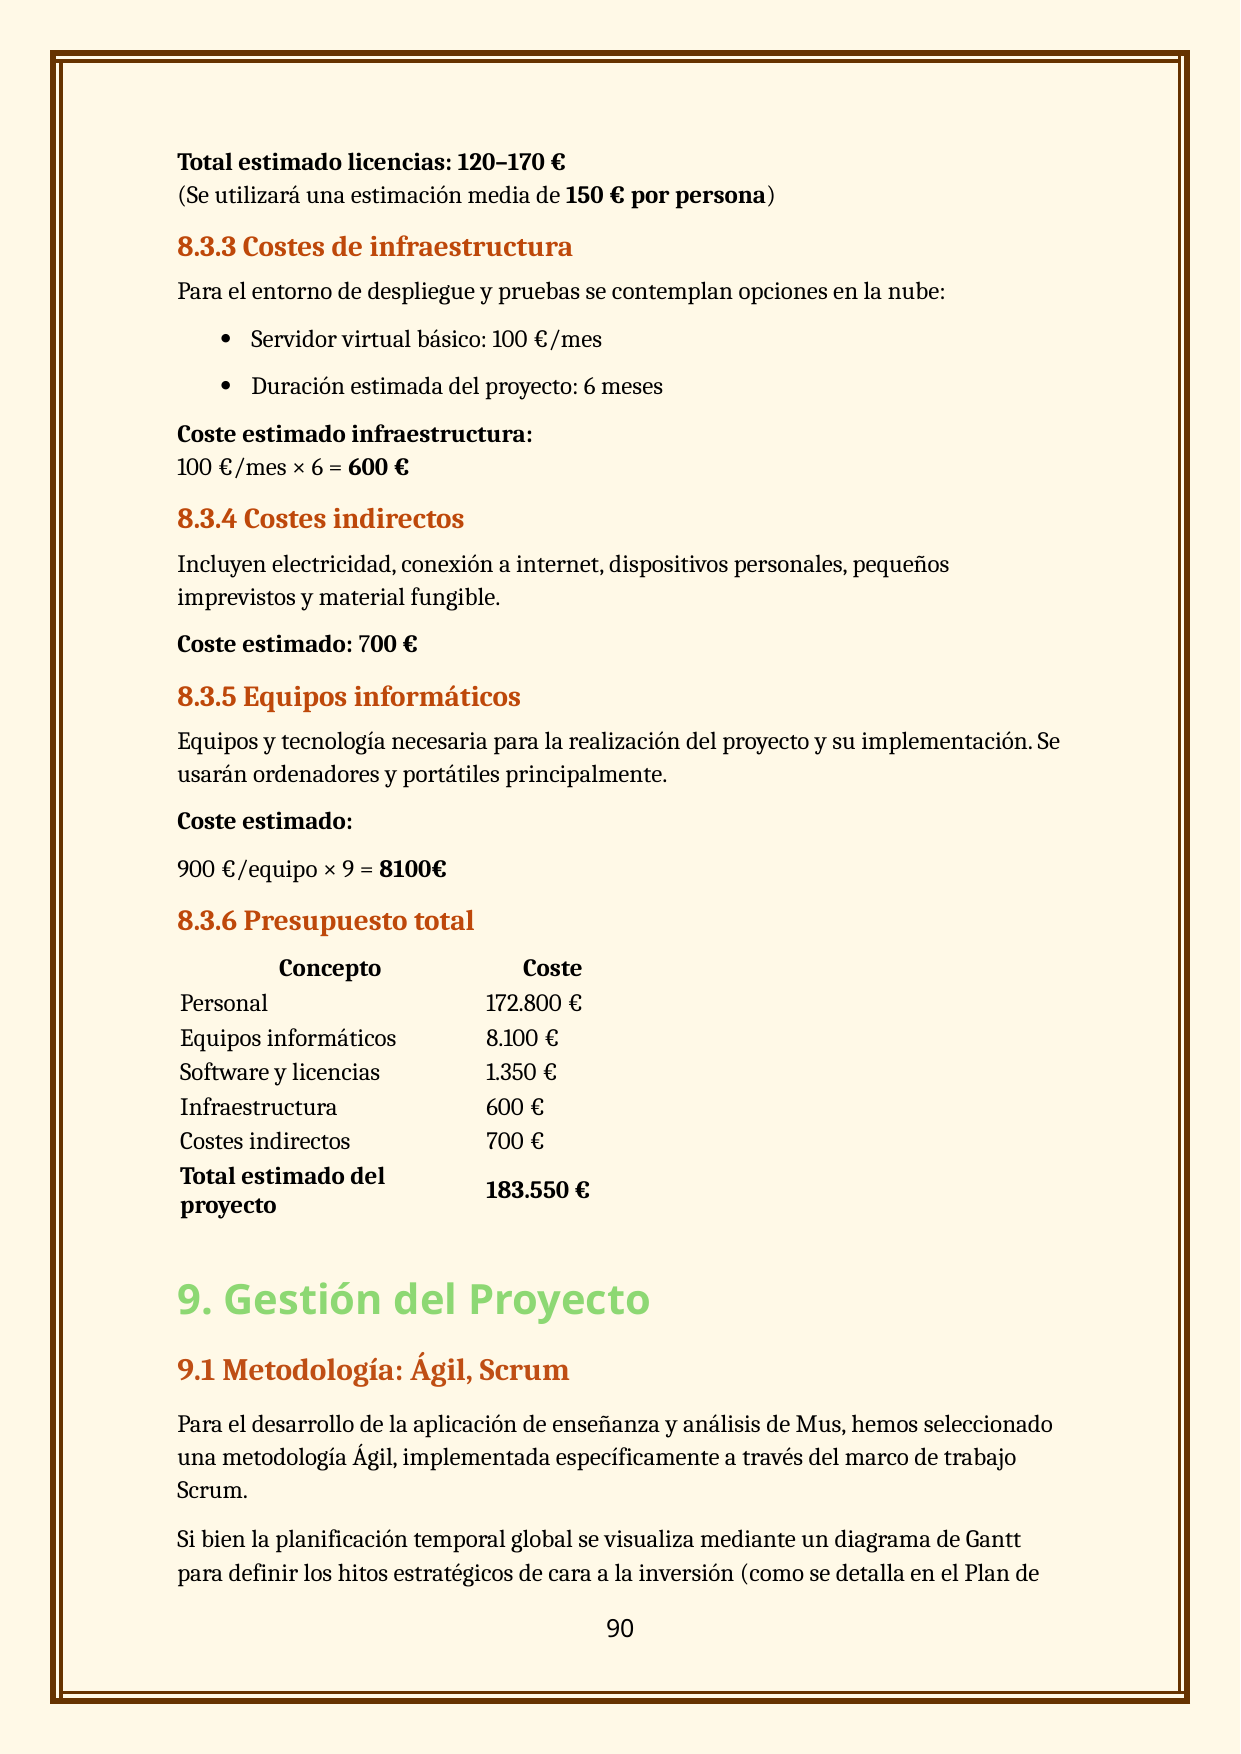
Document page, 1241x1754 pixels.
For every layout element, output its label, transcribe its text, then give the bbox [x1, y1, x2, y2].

text Coste estimado: [177, 807, 1063, 836]
table_cell 172.800 € [483, 986, 622, 1021]
table_cell Total estimado del proyecto [177, 1159, 483, 1222]
subtitle 8.3.3 Costes de infraestructura [177, 230, 1063, 264]
table_cell 700 € [483, 1124, 622, 1159]
subtitle 8.3.5 Equipos informáticos [177, 680, 1063, 713]
subtitle 8.3.4 Costes indirectos [177, 503, 1063, 536]
table_cell 1.350 € [483, 1055, 622, 1090]
text 900 €/equipo × 9 = 8100€ [177, 855, 1063, 884]
table_header Coste [483, 951, 622, 986]
table_cell Infraestructura [177, 1090, 483, 1124]
table_cell 183.550 € [483, 1159, 622, 1222]
text Para el entorno de despliegue y pruebas se contemplan opciones en la nube: [177, 277, 1063, 306]
text Coste estimado: 700 € [177, 630, 1063, 659]
list Duración estimada del proyecto: 6 meses [221, 372, 1063, 401]
table_cell 600 € [483, 1090, 622, 1124]
text Coste estimado infraestructura: 100 €/mes × 6 = 600 € [177, 420, 1063, 482]
text Incluyen electricidad, conexión a internet, dispositivos personales, pequeños imprevistos y material fungible. [177, 549, 1063, 611]
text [177, 1525, 1063, 1587]
list Servidor virtual básico: 100 €/mes [221, 325, 1063, 353]
table_cell 8.100 € [483, 1021, 622, 1055]
text 9. Gestión del Proyecto [177, 1270, 1063, 1327]
table_header Concepto [177, 951, 483, 986]
table_cell Equipos informáticos [177, 1021, 483, 1055]
table_cell Software y licencias [177, 1055, 483, 1090]
text Para el desarrollo de la aplicación de enseñanza y análisis de Mus, hemos seleccionado una metodología Ágil, implementada específicamente a través del marco de trabajo Scrum. [177, 1410, 1063, 1504]
table_cell Personal [177, 986, 483, 1021]
text 9.1 Metodología: Ágil, Scrum [177, 1352, 1063, 1388]
subtitle 8.3.6 Presupuesto total [177, 904, 1063, 938]
text Total estimado licencias: 120–170 € (Se utilizará una estimación media de 150 € por persona) [177, 147, 1063, 209]
text Equipos y tecnología necesaria para la realización del proyecto y su implementación. Se usarán ordenadores y portátiles principalmente. [177, 727, 1063, 788]
table_cell Costes indirectos [177, 1124, 483, 1159]
